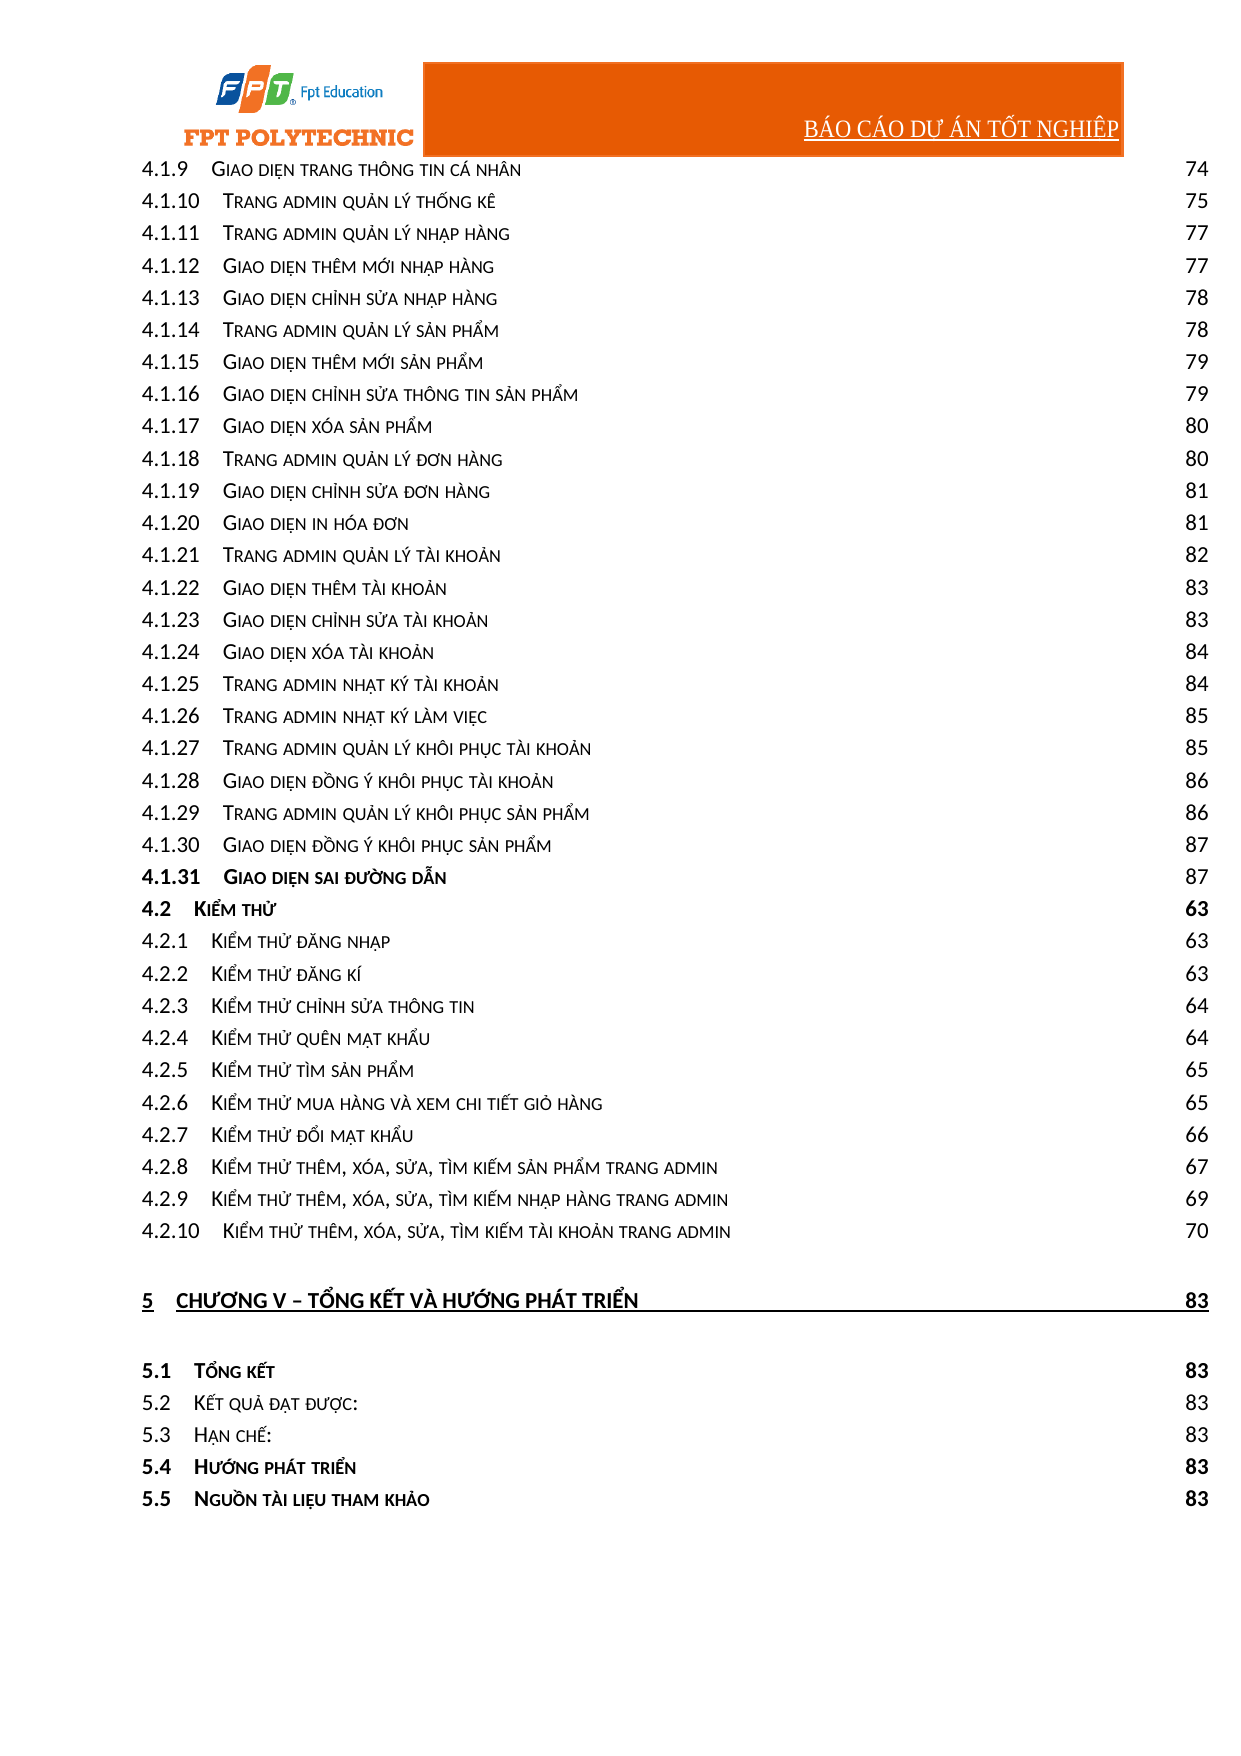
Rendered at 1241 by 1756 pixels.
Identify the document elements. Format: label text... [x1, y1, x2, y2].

text 4.1.27 Trang admin quản lý khôi phục tài khoản 85 [142, 733, 1209, 762]
text 4.2.10 Kiểm thử thêm, xóa, sửa, tìm kiếm tài khoản trang admin 70 [142, 1216, 1209, 1244]
text 4.1.22 Giao diện thêm tài khoản 83 [142, 573, 1209, 601]
text 4.1.16 Giao diện chỉnh sửa thông tin sản phẩm 79 [142, 379, 1209, 407]
text 4.2.2 Kiểm thử đăng kí 63 [142, 959, 1209, 987]
text 4.1.26 Trang admin nhật ký làm việc 85 [142, 701, 1209, 729]
text 4.1.14 Trang admin quản lý sản phẩm 78 [142, 315, 1209, 343]
text 5.4 Hướng phát triển 83 [142, 1452, 1209, 1480]
text 4.2.8 Kiểm thử thêm, xóa, sửa, tìm kiếm sản phẩm trang admin 67 [142, 1152, 1209, 1180]
text 4.2.7 Kiểm thử đổi mật khẩu 66 [142, 1120, 1209, 1148]
text 4.1.25 Trang admin nhật ký tài khoản 84 [142, 669, 1209, 697]
text 4.1.20 Giao diện in hóa đơn 81 [142, 508, 1209, 536]
text 4.1.19 Giao diện chỉnh sửa đơn hàng 81 [142, 476, 1209, 504]
text 4.2.3 Kiểm thử chỉnh sửa thông tin 64 [142, 991, 1209, 1019]
text 5.5 Nguồn tài liệu tham khảo 83 [142, 1484, 1209, 1512]
text 4.1.12 Giao diện thêm mới nhập hàng 77 [142, 251, 1209, 279]
text 4.1.10 Trang admin quản lý thống kê 75 [142, 186, 1209, 214]
text 5.2 Kết quả đạt được: 83 [142, 1388, 1209, 1416]
text 4.1.9 Giao diện trang thông tin cá nhân 74 [142, 154, 1209, 182]
text 4.1.28 Giao diện đồng ý khôi phục tài khoản 86 [142, 766, 1209, 794]
text 4.1.18 Trang admin quản lý đơn hàng 80 [142, 444, 1209, 472]
text 4.1.23 Giao diện chỉnh sửa tài khoản 83 [142, 605, 1209, 633]
text 4.2 Kiểm thử 63 [142, 894, 1209, 922]
text 5.1 Tổng kết 83 [142, 1356, 1209, 1384]
text 4.2.1 Kiểm thử đăng nhập 63 [142, 927, 1209, 955]
text 4.1.11 Trang admin quản lý nhập hàng 77 [142, 218, 1209, 247]
text 4.1.30 Giao diện đồng ý khôi phục sản phẩm 87 [142, 830, 1209, 858]
text 4.2.6 Kiểm thử mua hàng và xem chi tiết giỏ hàng 65 [142, 1088, 1209, 1116]
text 4.2.9 Kiểm thử thêm, xóa, sửa, tìm kiếm nhập hàng trang admin 69 [142, 1184, 1209, 1212]
text 4.1.13 Giao diện chỉnh sửa nhập hàng 78 [142, 283, 1209, 311]
text 5.3 Hạn chế: 83 [142, 1420, 1209, 1448]
text 4.2.4 Kiểm thử quên mật khẩu 64 [142, 1023, 1209, 1051]
text 4.1.24 Giao diện xóa tài khoản 84 [142, 637, 1209, 665]
text 5 CHƯƠNG V – TỔNG KẾT VÀ HƯỚNG PHÁT TRIỂN 83 [142, 1286, 1209, 1314]
text 4.1.17 Giao diện xóa sản phẩm 80 [142, 412, 1209, 440]
picture [184, 65, 414, 146]
text 4.1.31 Giao diện sai đường dẫn 87 [142, 862, 1209, 890]
text 4.1.21 Trang admin quản lý tài khoản 82 [142, 540, 1209, 568]
text 4.1.15 Giao diện thêm mới sản phẩm 79 [142, 347, 1209, 375]
text 4.1.29 Trang admin quản lý khôi phục sản phẩm 86 [142, 798, 1209, 826]
text 4.2.5 Kiểm thử tìm sản phẩm 65 [142, 1055, 1209, 1083]
